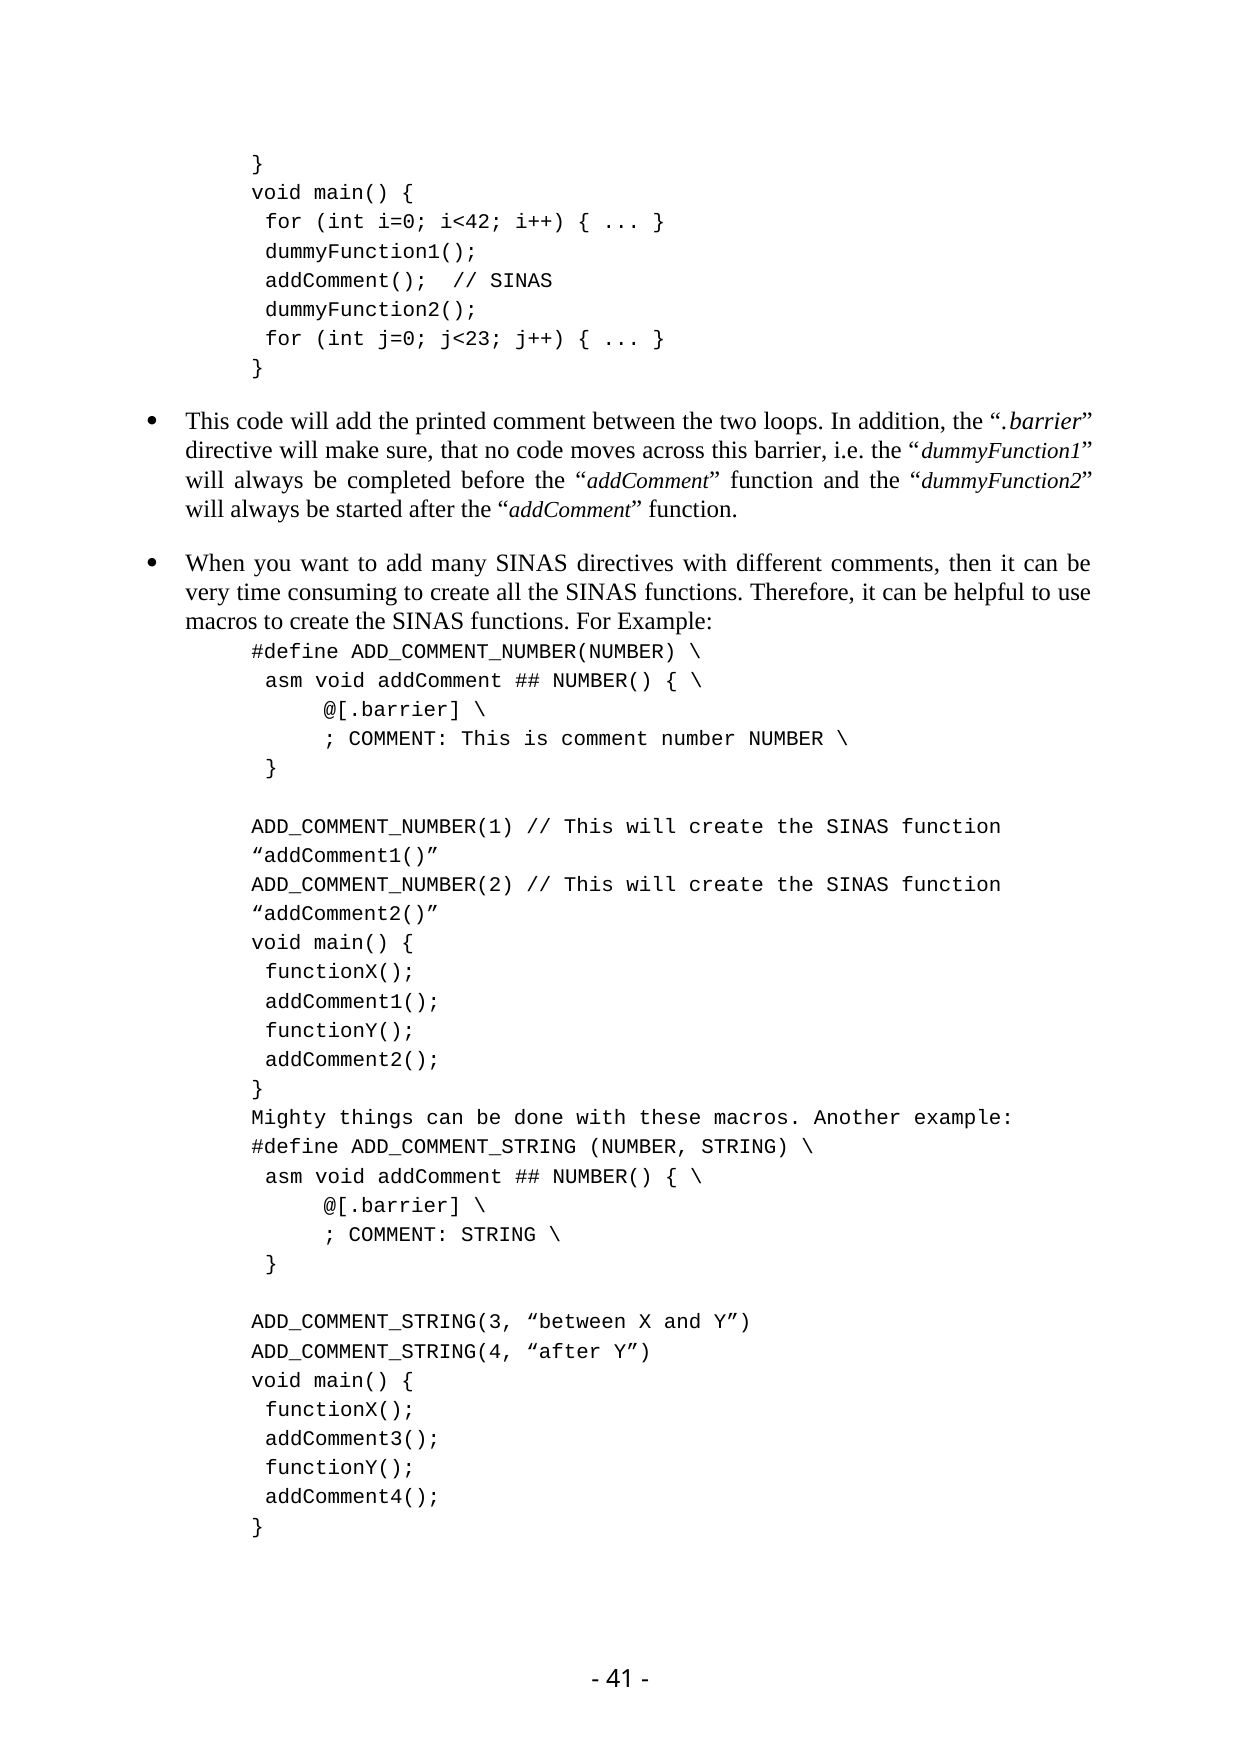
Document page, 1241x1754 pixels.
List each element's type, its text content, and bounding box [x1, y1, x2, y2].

text } [251, 752, 1092, 781]
text #define ADD_COMMENT_STRING (NUMBER, STRING) \ [251, 1131, 1092, 1160]
text } [251, 1073, 1092, 1102]
text addComment(); // SINAS [251, 264, 1092, 293]
text ADD_COMMENT_NUMBER(2) // This will create the SINAS function “addComment2()” [251, 868, 1092, 927]
text void main() { [251, 1364, 1092, 1393]
text ADD_COMMENT_STRING(3, “between X and Y”) [251, 1306, 1092, 1335]
text ; COMMENT: This is comment number NUMBER \ [251, 723, 1092, 752]
text @[.barrier] \ [251, 1189, 1092, 1218]
text dummyFunction1(); [251, 235, 1092, 264]
text asm void addComment ## NUMBER() { \ [251, 664, 1092, 693]
text addComment2(); [251, 1043, 1092, 1073]
text addComment3(); [251, 1423, 1092, 1452]
text functionX(); [251, 1393, 1092, 1423]
text functionY(); [251, 1014, 1092, 1043]
list This code will add the printed comment between the two loops. In addition, the “.barrier” directive will make sure, that no code moves across this barrier, i.e. the “dummyFunction1” will always be completed before the “addComment” function and the “dummyFunction2” will always be started after the “addComment” function. [148, 406, 1092, 523]
text dummyFunction2(); [251, 293, 1092, 323]
text void main() { [251, 177, 1092, 206]
text @[.barrier] \ [251, 693, 1092, 723]
text functionX(); [251, 956, 1092, 985]
text for (int j=0; j<23; j++) { ... } [251, 323, 1092, 352]
text for (int i=0; i<42; i++) { ... } [251, 206, 1092, 235]
text ADD_COMMENT_NUMBER(1) // This will create the SINAS function “addComment1()” [251, 810, 1092, 868]
text } [251, 352, 1092, 381]
text ADD_COMMENT_STRING(4, “after Y”) [251, 1335, 1092, 1364]
text } [251, 1510, 1092, 1539]
text functionY(); [251, 1452, 1092, 1481]
text } [251, 148, 1092, 177]
text #define ADD_COMMENT_NUMBER(NUMBER) \ [251, 635, 1092, 664]
text addComment4(); [251, 1481, 1092, 1510]
text addComment1(); [251, 985, 1092, 1014]
text ; COMMENT: STRING \ [251, 1218, 1092, 1248]
text } [251, 1248, 1092, 1277]
text void main() { [251, 927, 1092, 956]
text Mighty things can be done with these macros. Another example: [251, 1102, 1092, 1131]
text asm void addComment ## NUMBER() { \ [251, 1160, 1092, 1189]
list When you want to add many SINAS directives with different comments, then it can be very time consuming to create all the SINAS functions. Therefore, it can be helpful to use macros to create the SINAS functions. For Example: [148, 548, 1092, 635]
